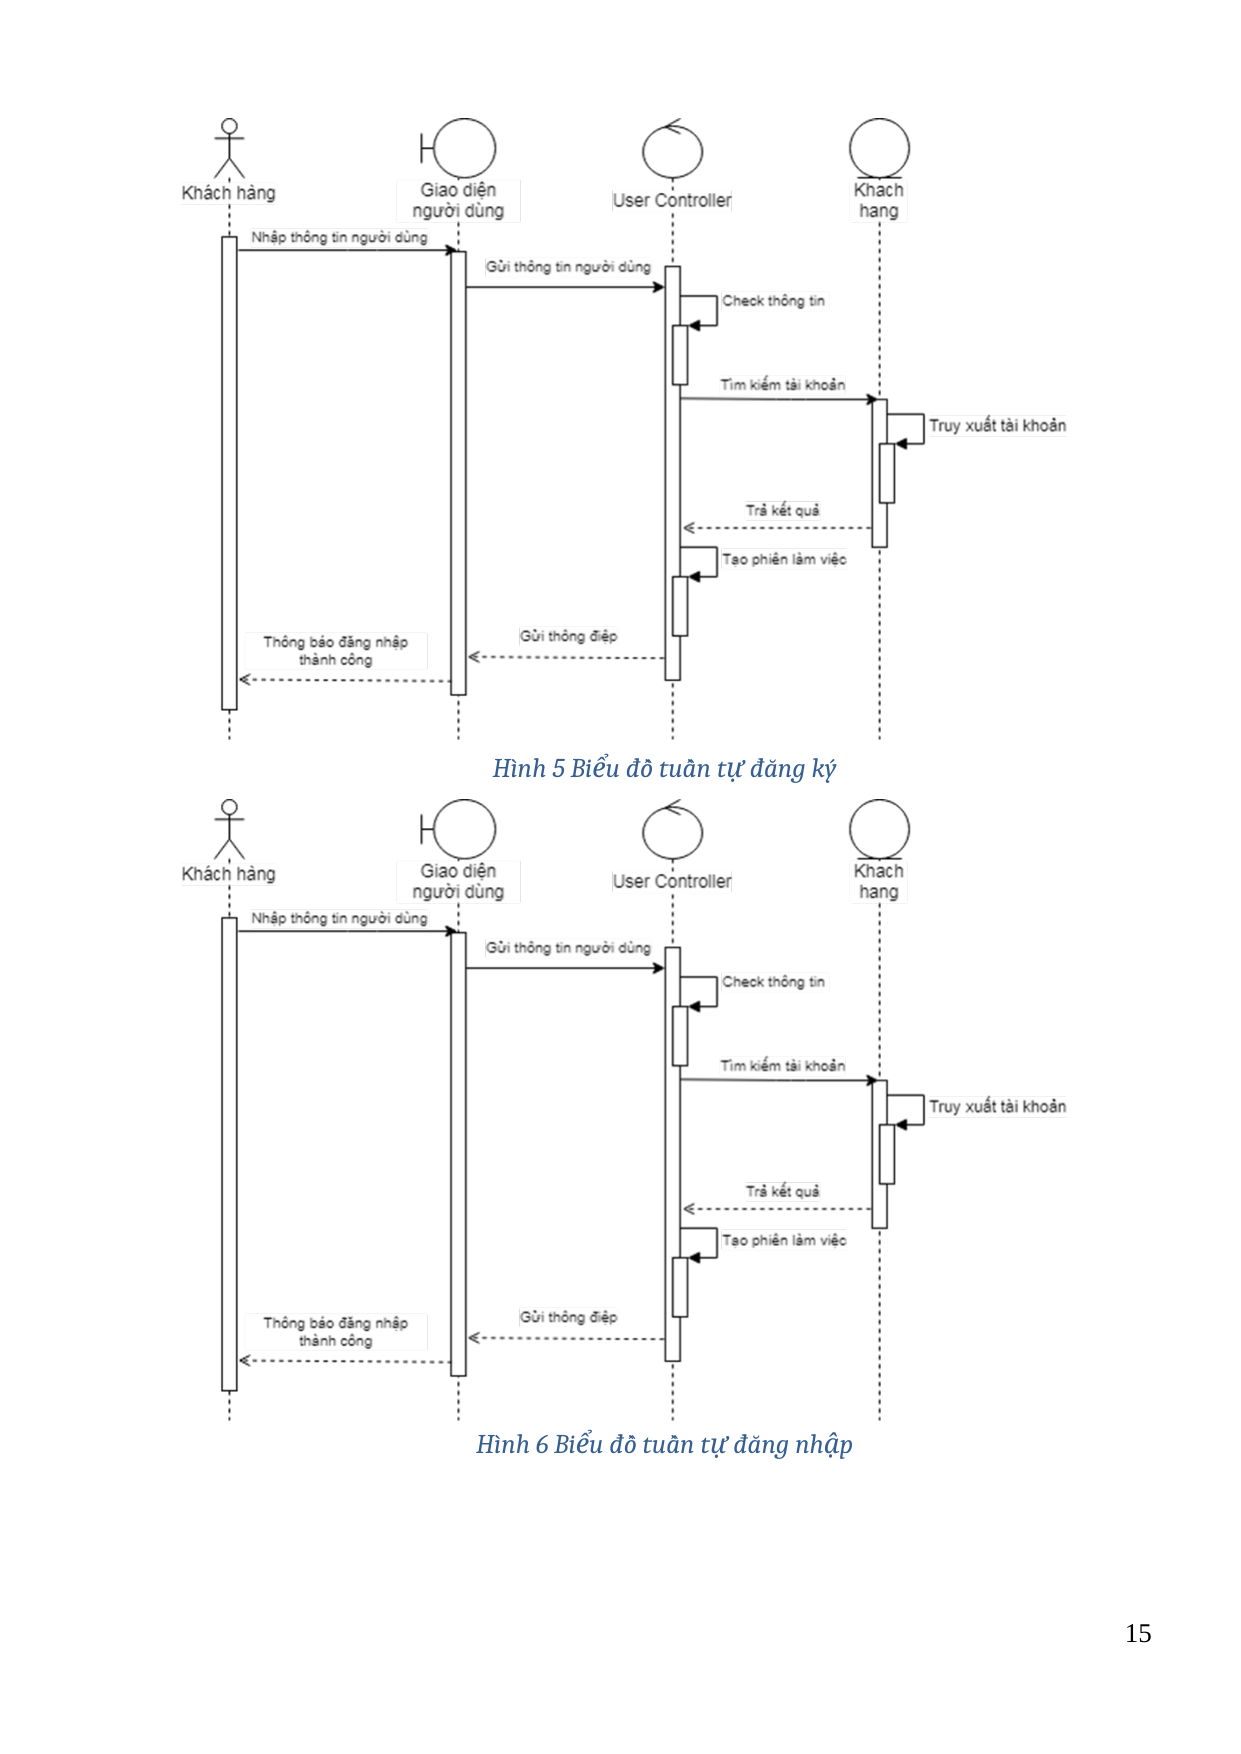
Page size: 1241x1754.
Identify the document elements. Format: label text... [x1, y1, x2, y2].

subtitle Hình 5 Biểu đồ tuần tự đăng ký [177, 753, 1152, 784]
picture [177, 118, 1068, 740]
picture [177, 799, 1068, 1421]
subtitle Hình 6 Biểu đồ tuần tự đăng nhập [177, 1429, 1152, 1461]
